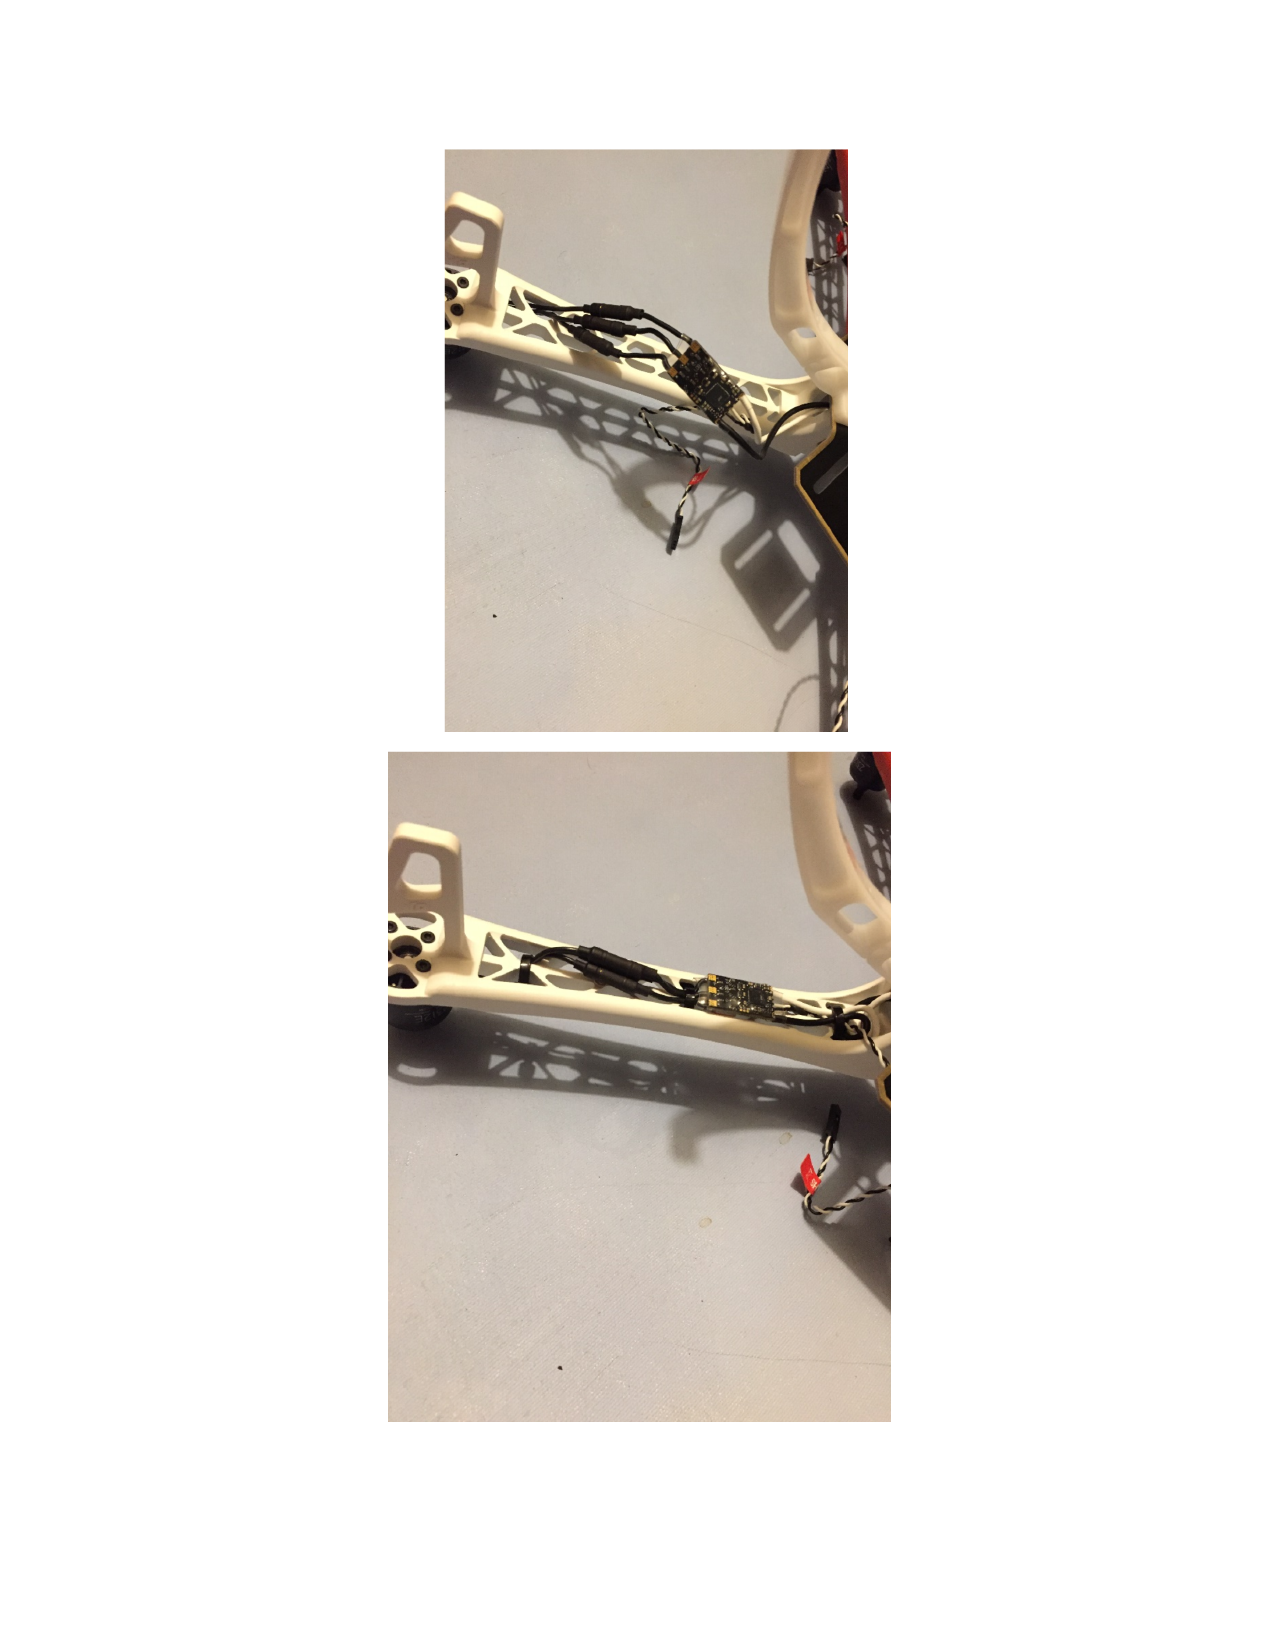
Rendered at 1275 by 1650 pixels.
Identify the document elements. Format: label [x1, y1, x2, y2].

picture [445, 150, 848, 732]
picture [388, 752, 891, 1421]
